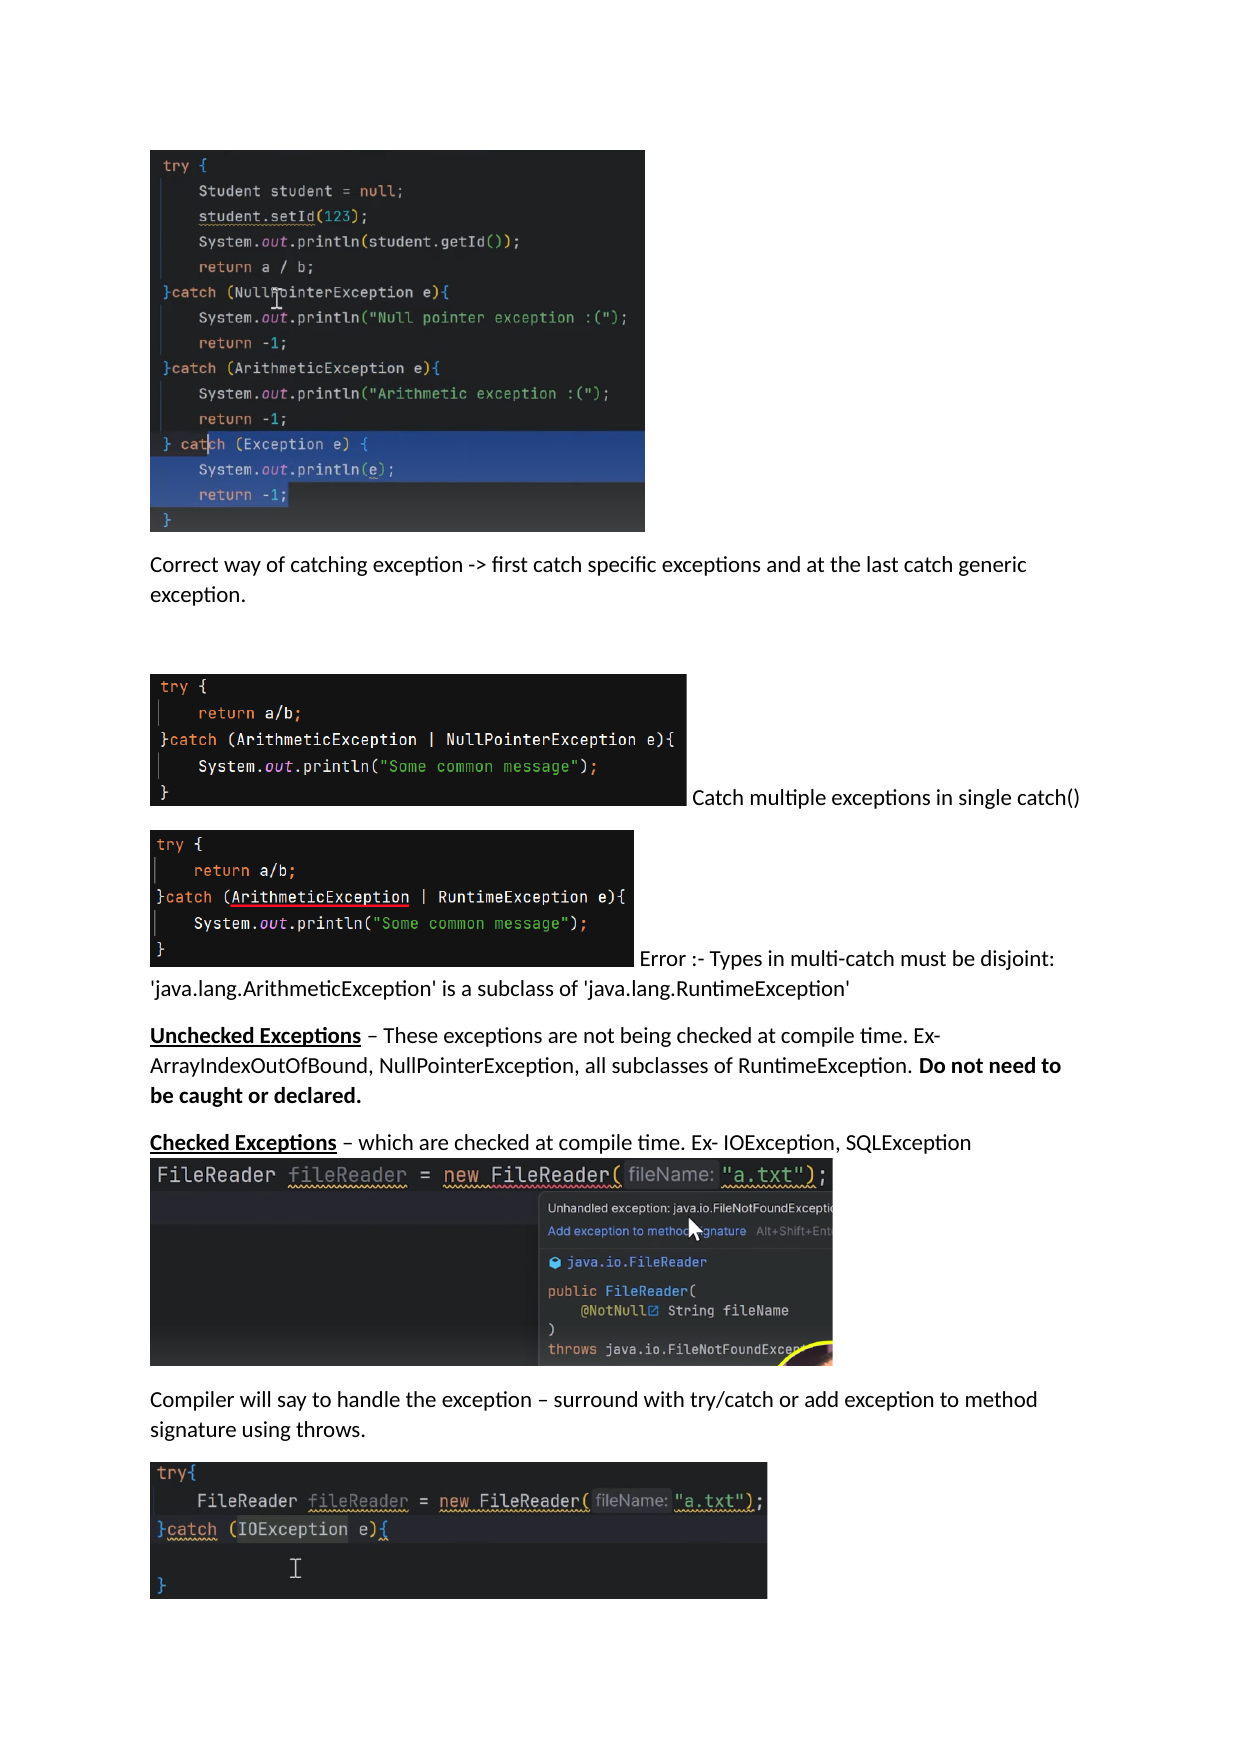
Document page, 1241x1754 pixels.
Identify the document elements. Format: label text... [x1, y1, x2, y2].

text Correct way of catching exception -> first catch specific exceptions and at the last catch generic exception. [150, 550, 1090, 608]
picture [150, 1462, 768, 1599]
text Compiler will say to handle the exception – surround with try/catch or add exception to method signature using throws. [150, 1385, 1090, 1443]
picture [150, 150, 645, 532]
picture [150, 830, 634, 967]
picture [150, 674, 687, 806]
picture [150, 1158, 833, 1366]
text Unchecked Exceptions – These exceptions are not being checked at compile time. Ex- ArrayIndexOutOfBound, NullPointerException, all subclasses of RuntimeException. Do not need to be caught or declared. [150, 1021, 1090, 1109]
